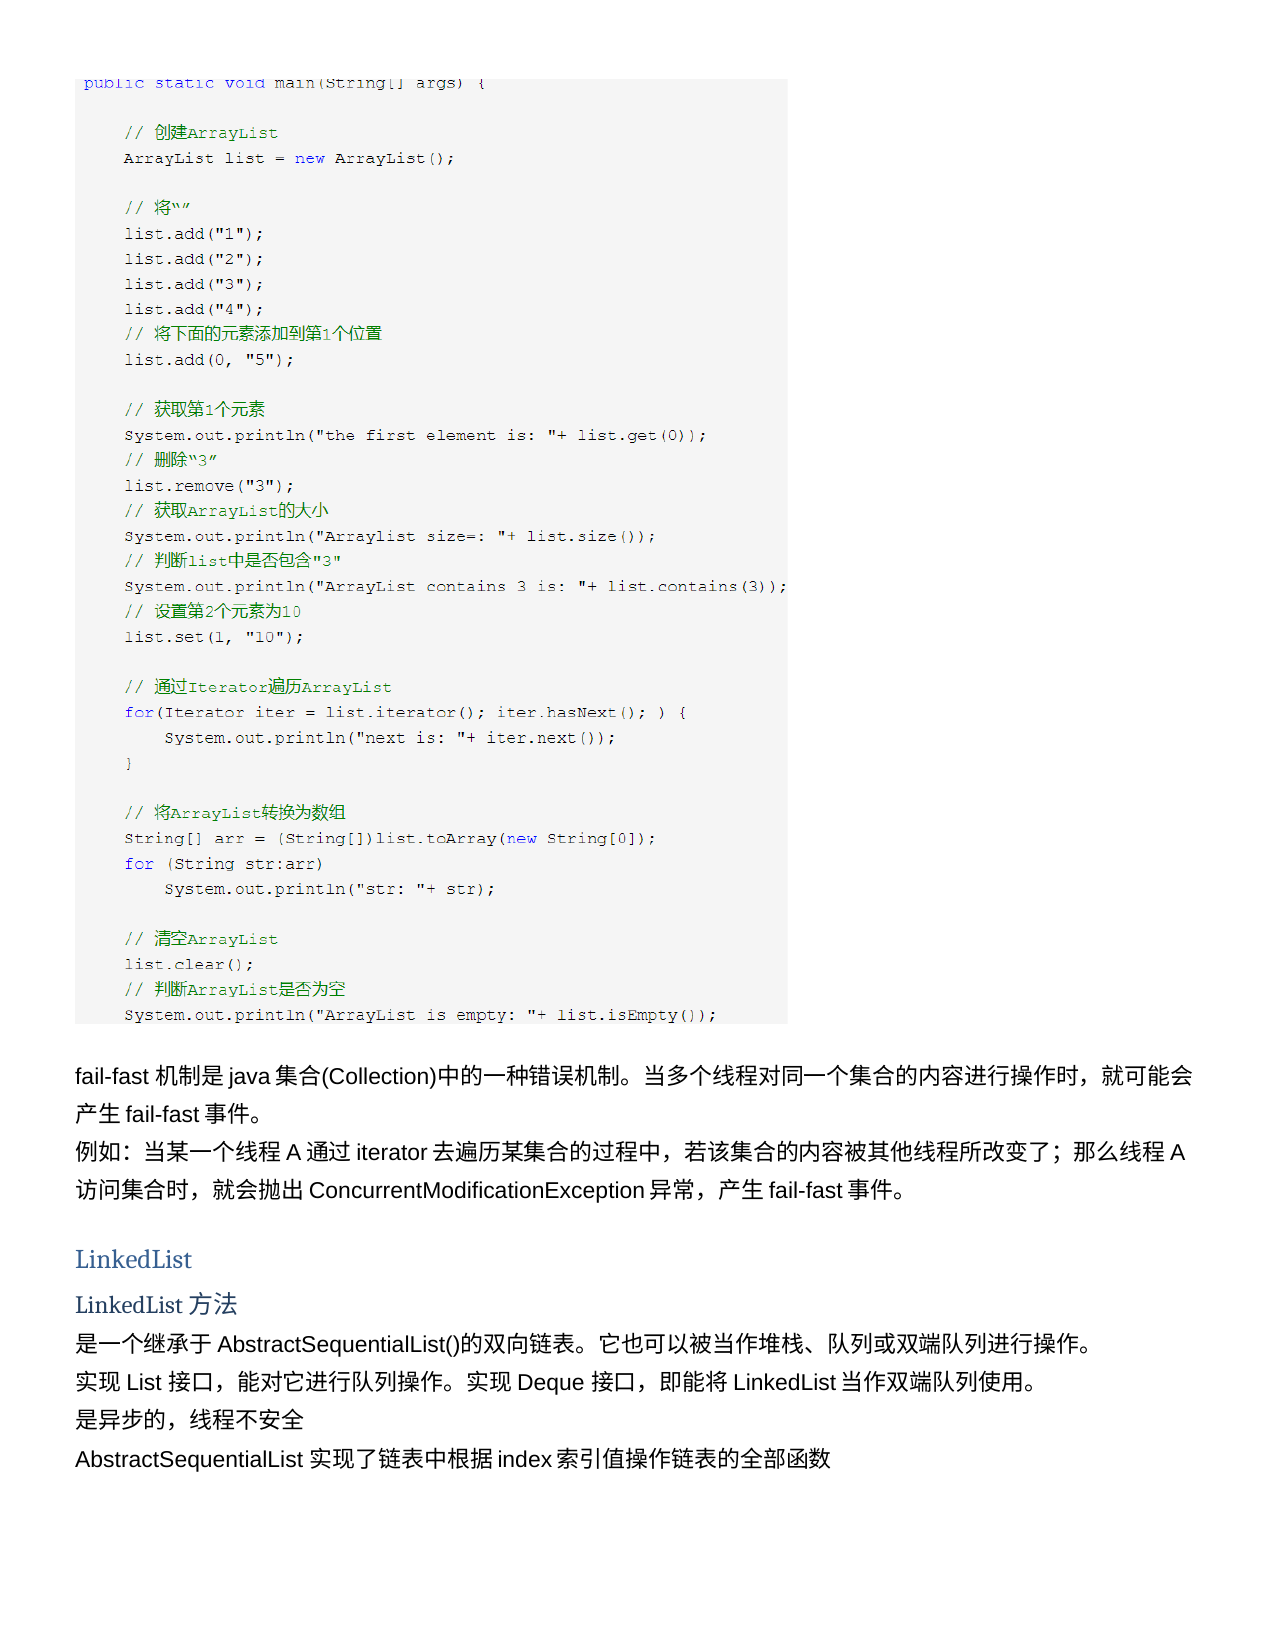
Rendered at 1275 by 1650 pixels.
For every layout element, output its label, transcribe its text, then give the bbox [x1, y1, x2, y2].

text fail-fast 机制是java集合(Collection)中的一种错误机制。当多个线程对同一个集合的内容进行操作时，就可能会产生fail-fast事件。 [75, 1058, 1200, 1129]
subtitle LinkedList方法 [75, 1284, 1200, 1321]
text 是一个继承于AbstractSequentialList()的双向链表。它也可以被当作堆栈、队列或双端队列进行操作。 [75, 1326, 1200, 1359]
text AbstractSequentialList 实现了链表中根据index索引值操作链表的全部函数 [75, 1440, 1200, 1474]
text 是异步的，线程不安全 [75, 1402, 1200, 1436]
text 例如：当某一个线程A通过iterator去遍历某集合的过程中，若该集合的内容被其他线程所改变了；那么线程A访问集合时，就会抛出ConcurrentModificationException异常，产生fail-fast事件。 [75, 1134, 1200, 1205]
subtitle LinkedList [75, 1244, 1200, 1276]
text 实现 List 接口，能对它进行队列操作。实现 Deque 接口，即能将LinkedList当作双端队列使用。 [75, 1364, 1200, 1397]
